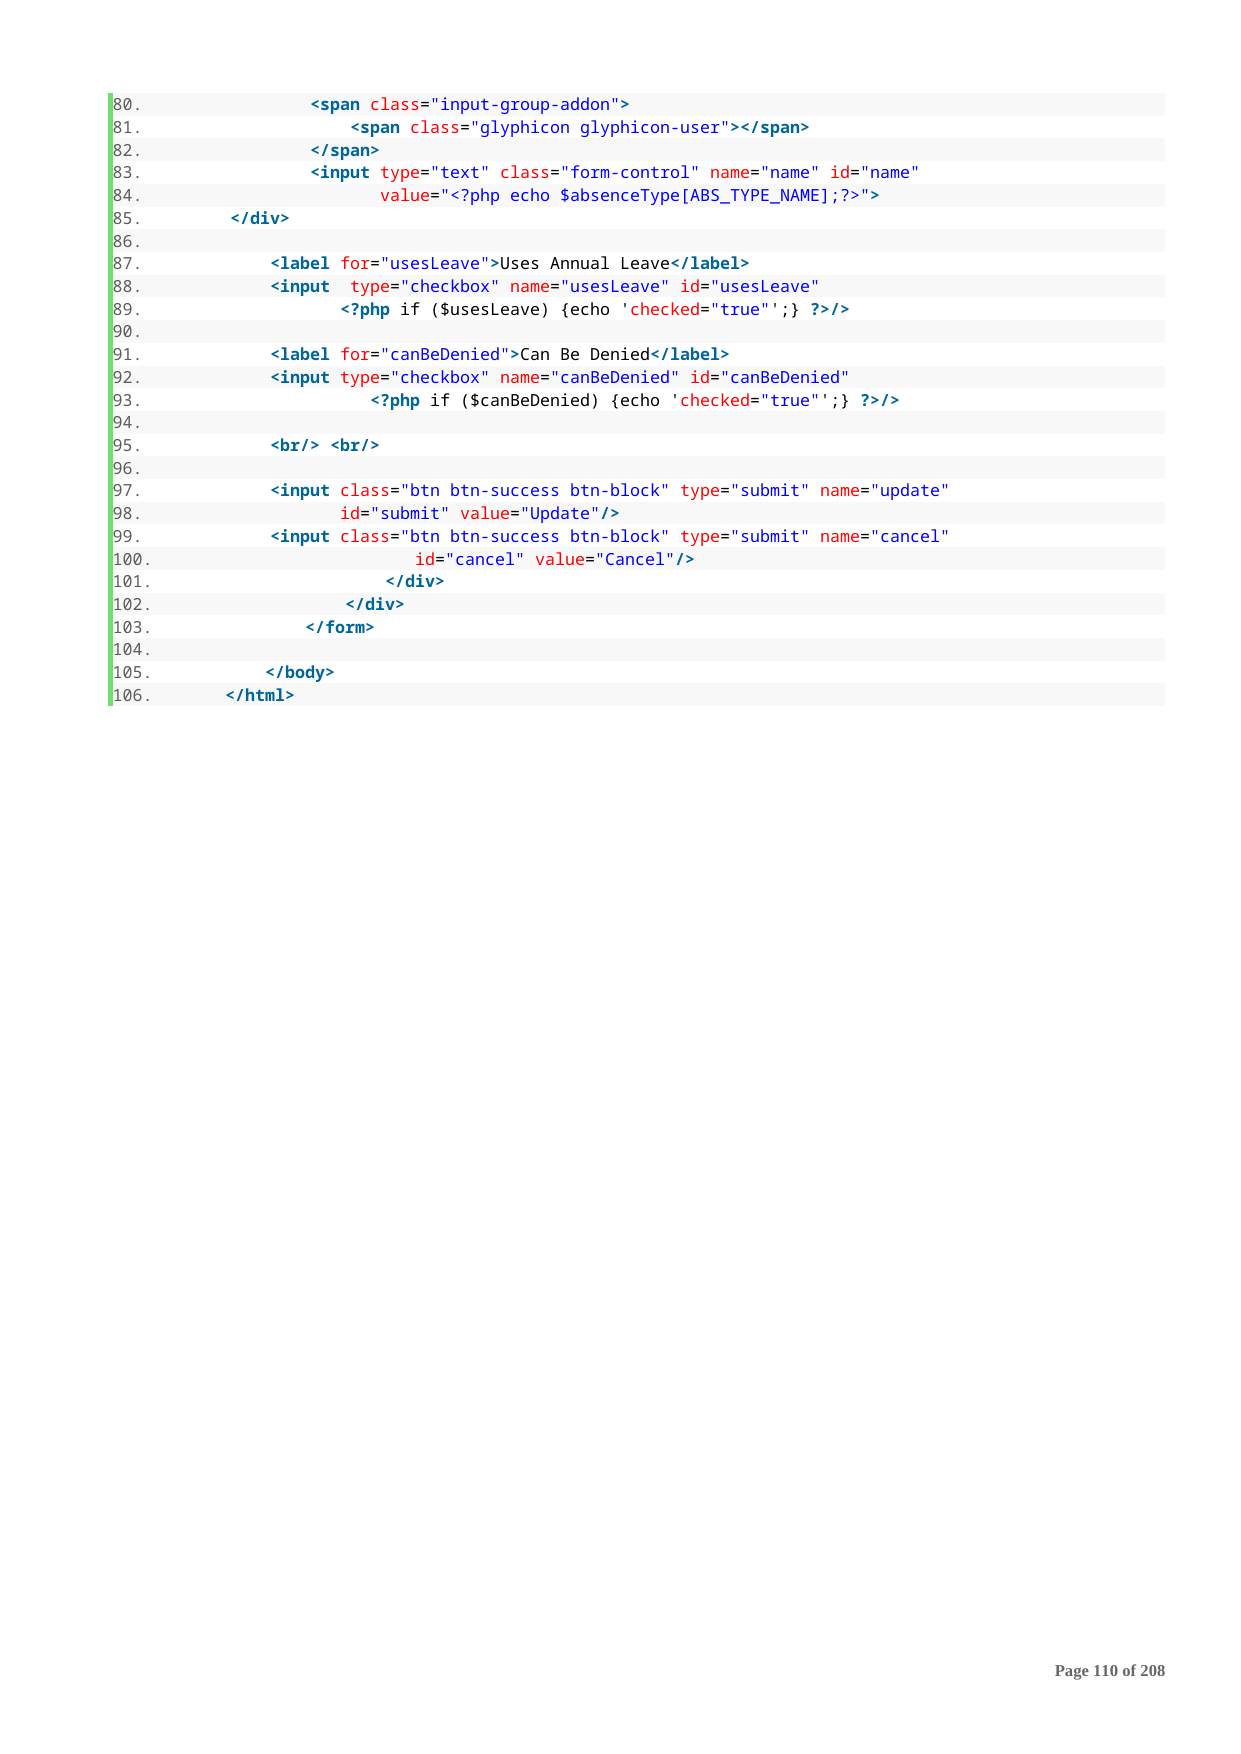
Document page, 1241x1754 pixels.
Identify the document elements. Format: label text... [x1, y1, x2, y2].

list <span class="glyphicon glyphicon-user"></span> [113, 116, 1165, 138]
list <label for="canBeDenied">Can Be Denied</label> [113, 343, 1165, 366]
list <?php if ($canBeDenied) {echo 'checked="true"';} ?>/> [113, 388, 1165, 411]
list </span> [113, 138, 1165, 161]
list </form> [113, 615, 1165, 638]
list <span class="input-group-addon"> [113, 93, 1165, 116]
list </div> [113, 207, 1165, 229]
list id="submit" value="Update"/> [113, 502, 1165, 524]
list </html> [113, 683, 1165, 706]
list </div> [113, 593, 1165, 615]
list <label for="usesLeave">Uses Annual Leave</label> [113, 252, 1165, 275]
list id="cancel" value="Cancel"/> [113, 547, 1165, 570]
list value="<?php echo $absenceType[ABS_TYPE_NAME];?>"> [113, 184, 1165, 207]
list <br/> <br/> [113, 434, 1165, 456]
list <input class="btn btn-success btn-block" type="submit" name="update" [113, 479, 1165, 502]
list <input class="btn btn-success btn-block" type="submit" name="cancel" [113, 524, 1165, 547]
list </div> [113, 570, 1165, 593]
list </body> [113, 661, 1165, 683]
list <input type="checkbox" name="canBeDenied" id="canBeDenied" [113, 366, 1165, 388]
list <?php if ($usesLeave) {echo 'checked="true"';} ?>/> [113, 297, 1165, 320]
list <input type="checkbox" name="usesLeave" id="usesLeave" [113, 275, 1165, 297]
list <input type="text" class="form-control" name="name" id="name" [113, 161, 1165, 184]
